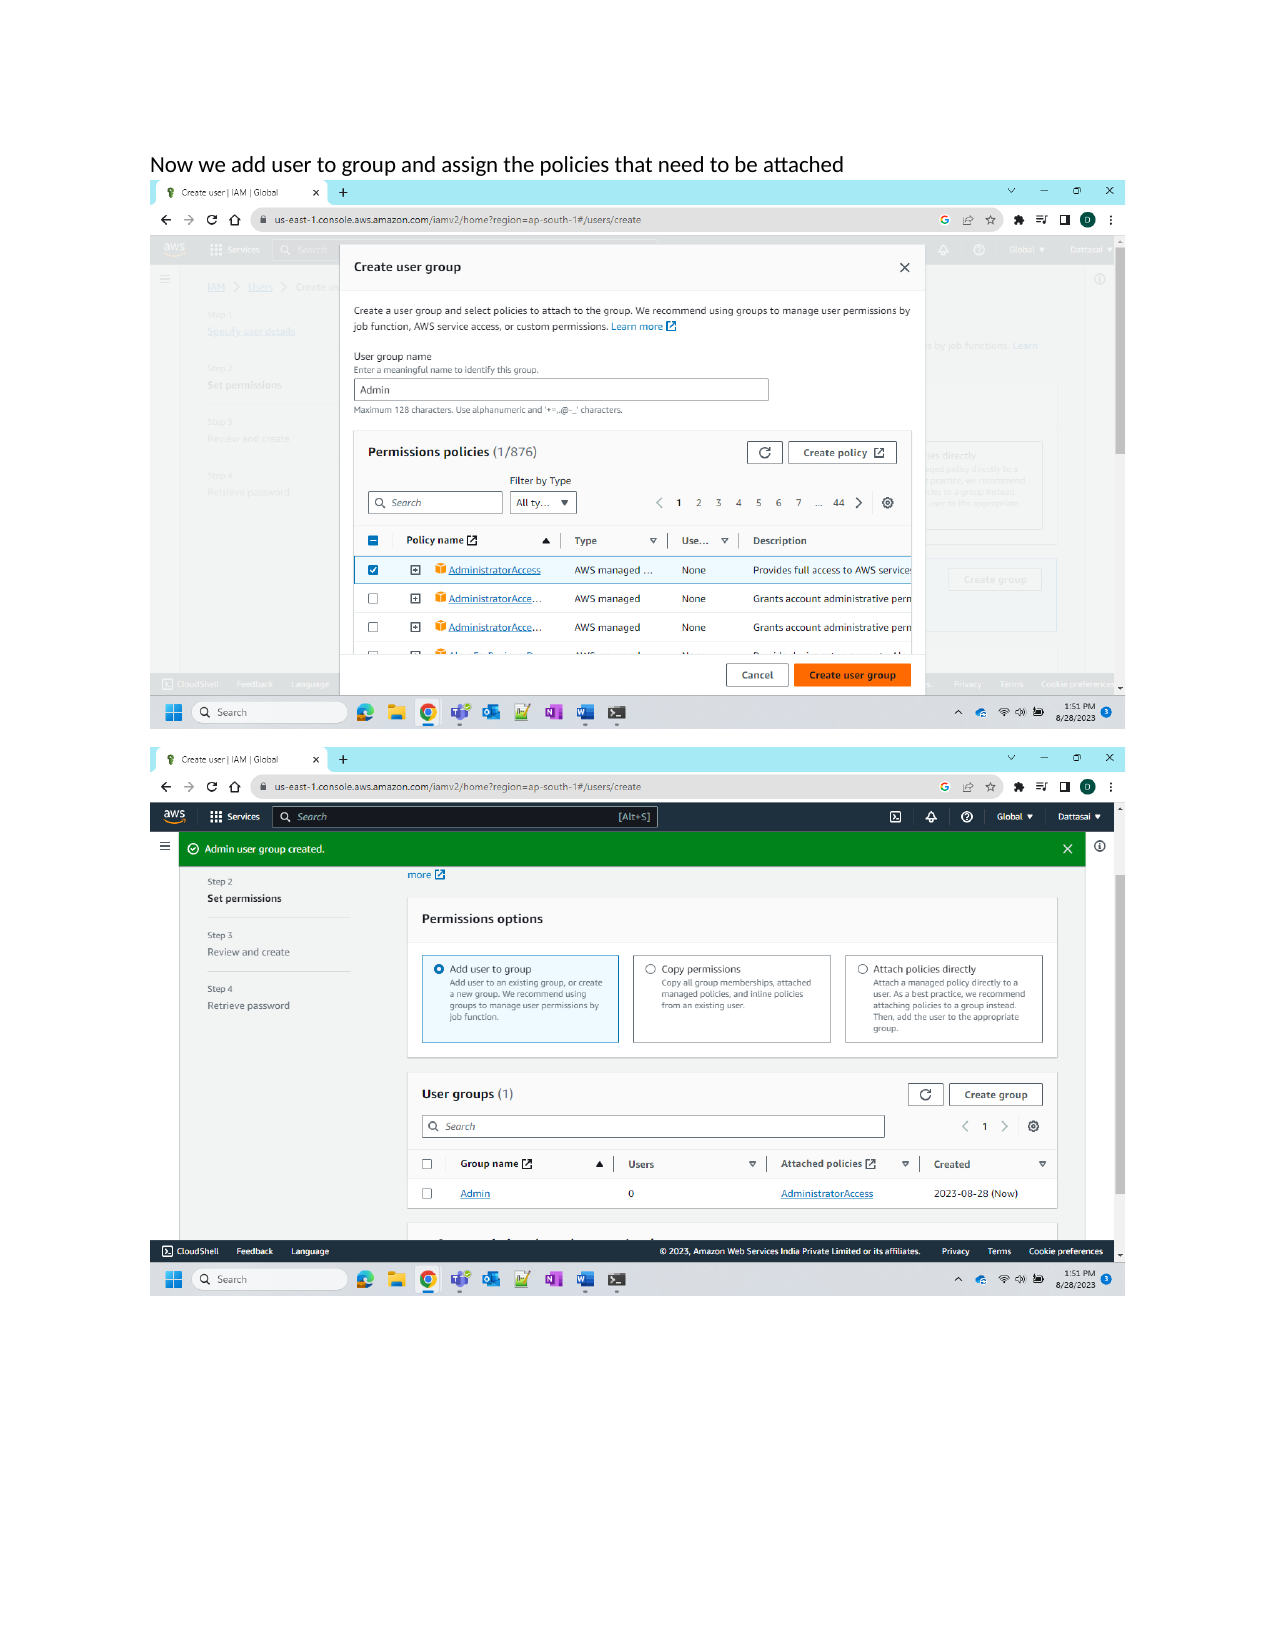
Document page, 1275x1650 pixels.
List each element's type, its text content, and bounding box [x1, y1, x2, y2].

text Now we add user to group and assign the policies that need to be attached [150, 150, 1125, 180]
picture [150, 180, 1125, 729]
picture [150, 747, 1125, 1296]
